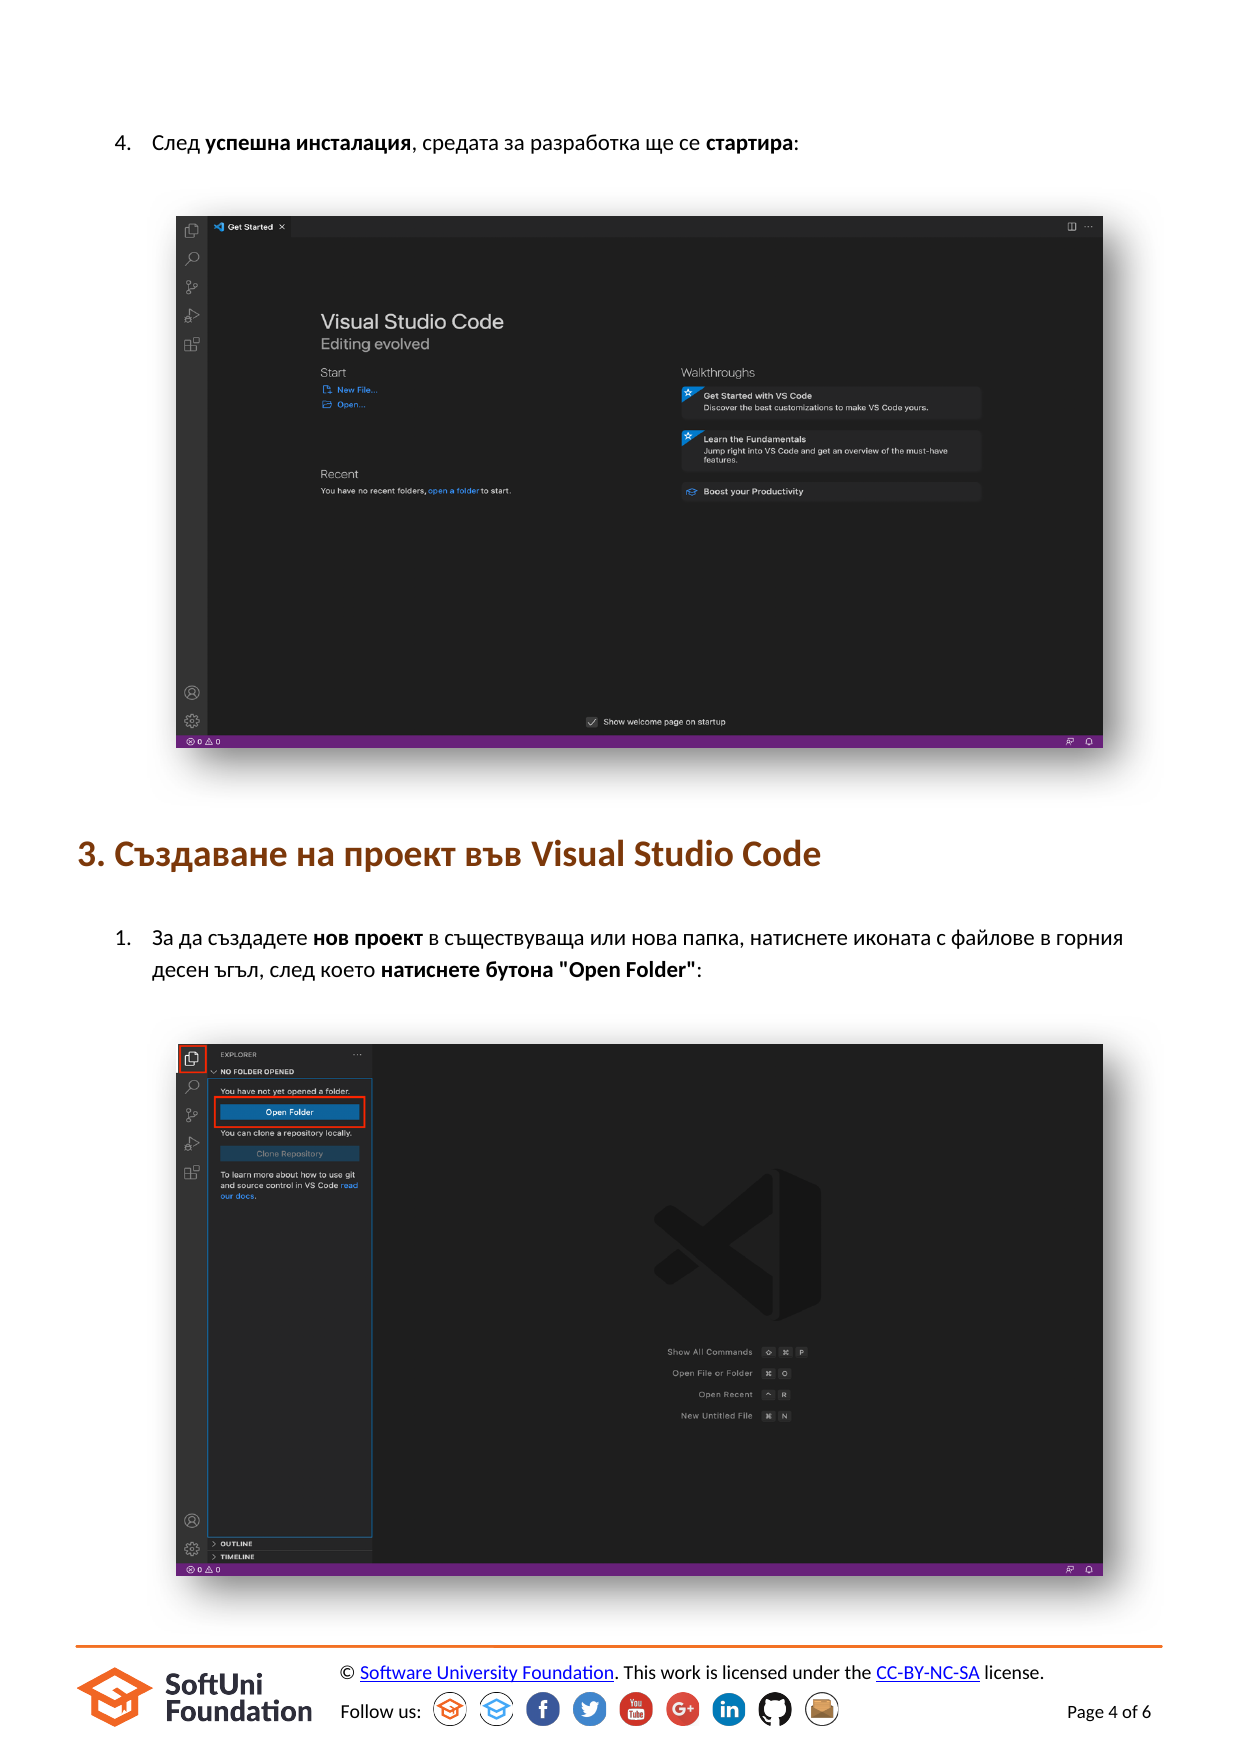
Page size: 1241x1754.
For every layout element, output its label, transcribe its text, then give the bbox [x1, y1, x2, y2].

picture [433, 1692, 467, 1726]
picture [76, 1667, 312, 1727]
subtitle Създаване на проект във Visual Studio Code [77, 829, 1163, 875]
picture [805, 1692, 839, 1726]
list За да създадете нов проект в съществуваща или нова папка, натиснете иконата с файлове в горния десен ъгъл, след което натиснете бутона "Open Folder": [114, 923, 1163, 983]
picture [176, 1044, 1103, 1576]
picture [176, 216, 1103, 748]
picture [666, 1692, 700, 1726]
picture [619, 1692, 653, 1726]
picture [573, 1692, 607, 1726]
picture [526, 1692, 560, 1726]
picture [758, 1692, 792, 1726]
picture [712, 1693, 722, 1703]
picture [736, 1693, 746, 1703]
picture [480, 1692, 513, 1726]
picture [727, 1707, 738, 1717]
picture [712, 1716, 722, 1726]
picture [736, 1716, 746, 1726]
list След успешна инсталация, средата за разработка ще се стартира: [114, 128, 1163, 156]
